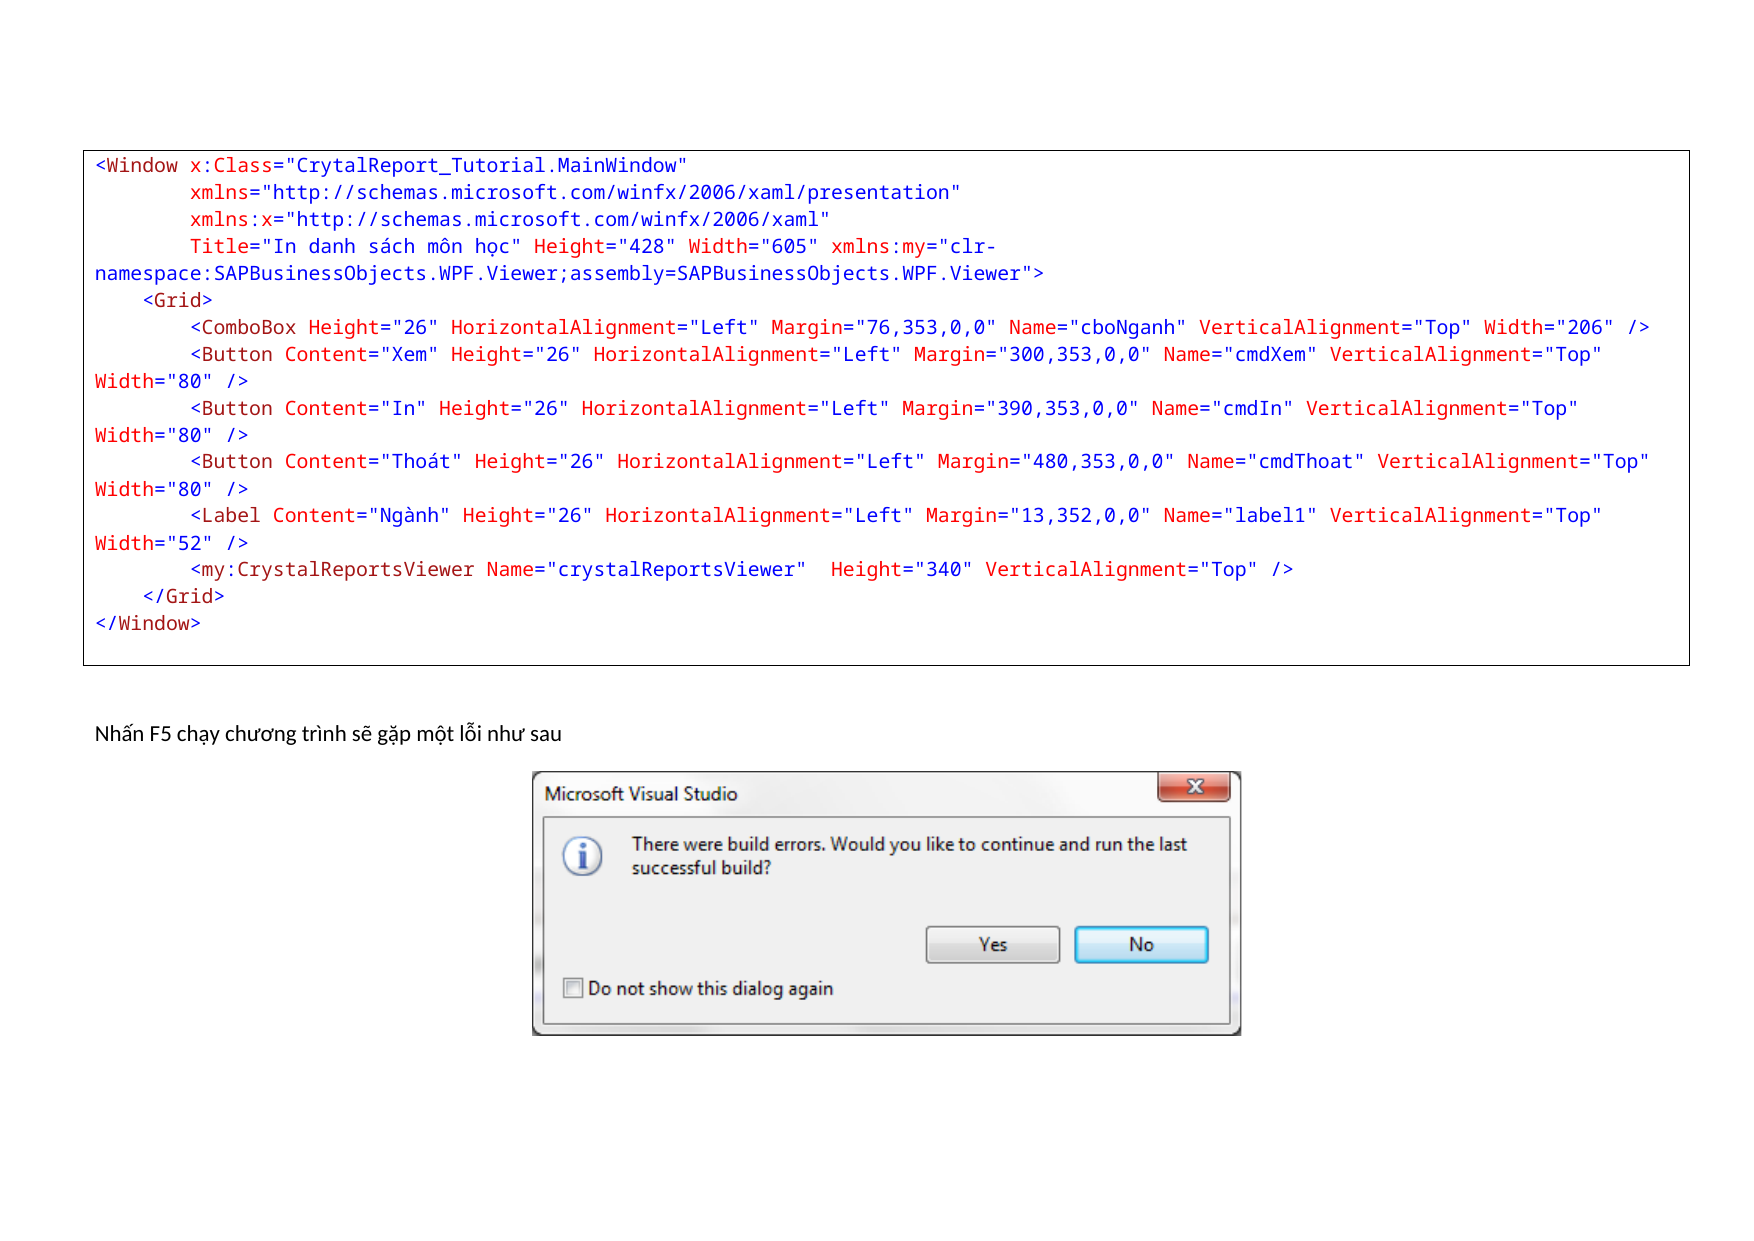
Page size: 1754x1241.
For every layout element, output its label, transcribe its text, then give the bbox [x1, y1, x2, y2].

picture [532, 771, 1242, 1036]
text Nhấn F5 chạy chương trình sẽ gặp một lỗi như sau [94, 719, 1679, 747]
table_header <Window x:Class="CrytalReport_Tutorial.MainWindow" xmlns="http://schemas.microsoft.com/winfx/2006/xaml/presentation" xmlns:x="http://schemas.microsoft.com/winfx/2006/xaml" Title="In danh sách môn học" Height="428" Width="605" xmlns:my="clr-namespace:SAPBusinessObjects.WPF.Viewer;assembly=SAPBusinessObjects.WPF.Viewer"> <Grid> <ComboBox Height="26" HorizontalAlignment="Left" Margin="76,353,0,0" Name="cboNganh" VerticalAlignment="Top" Width="206" /> <Button Content="Xem" Height="26" HorizontalAlignment="Left" Margin="300,353,0,0" Name="cmdXem" VerticalAlignment="Top" Width="80" /> <Button Content="In" Height="26" HorizontalAlignment="Left" Margin="390,353,0,0" Name="cmdIn" VerticalAlignment="Top" Width="80" /> <Button Content="Thoát" Height="26" HorizontalAlignment="Left" Margin="480,353,0,0" Name="cmdThoat" VerticalAlignment="Top" Width="80" /> <Label Content="Ngành" Height="26" HorizontalAlignment="Left" Margin="13,352,0,0" Name="label1" VerticalAlignment="Top" Width="52" /> <my:CrystalReportsViewer Name="crystalReportsViewer" Height="340" VerticalAlignment="Top" /> </Grid> </Window> [84, 151, 1689, 665]
